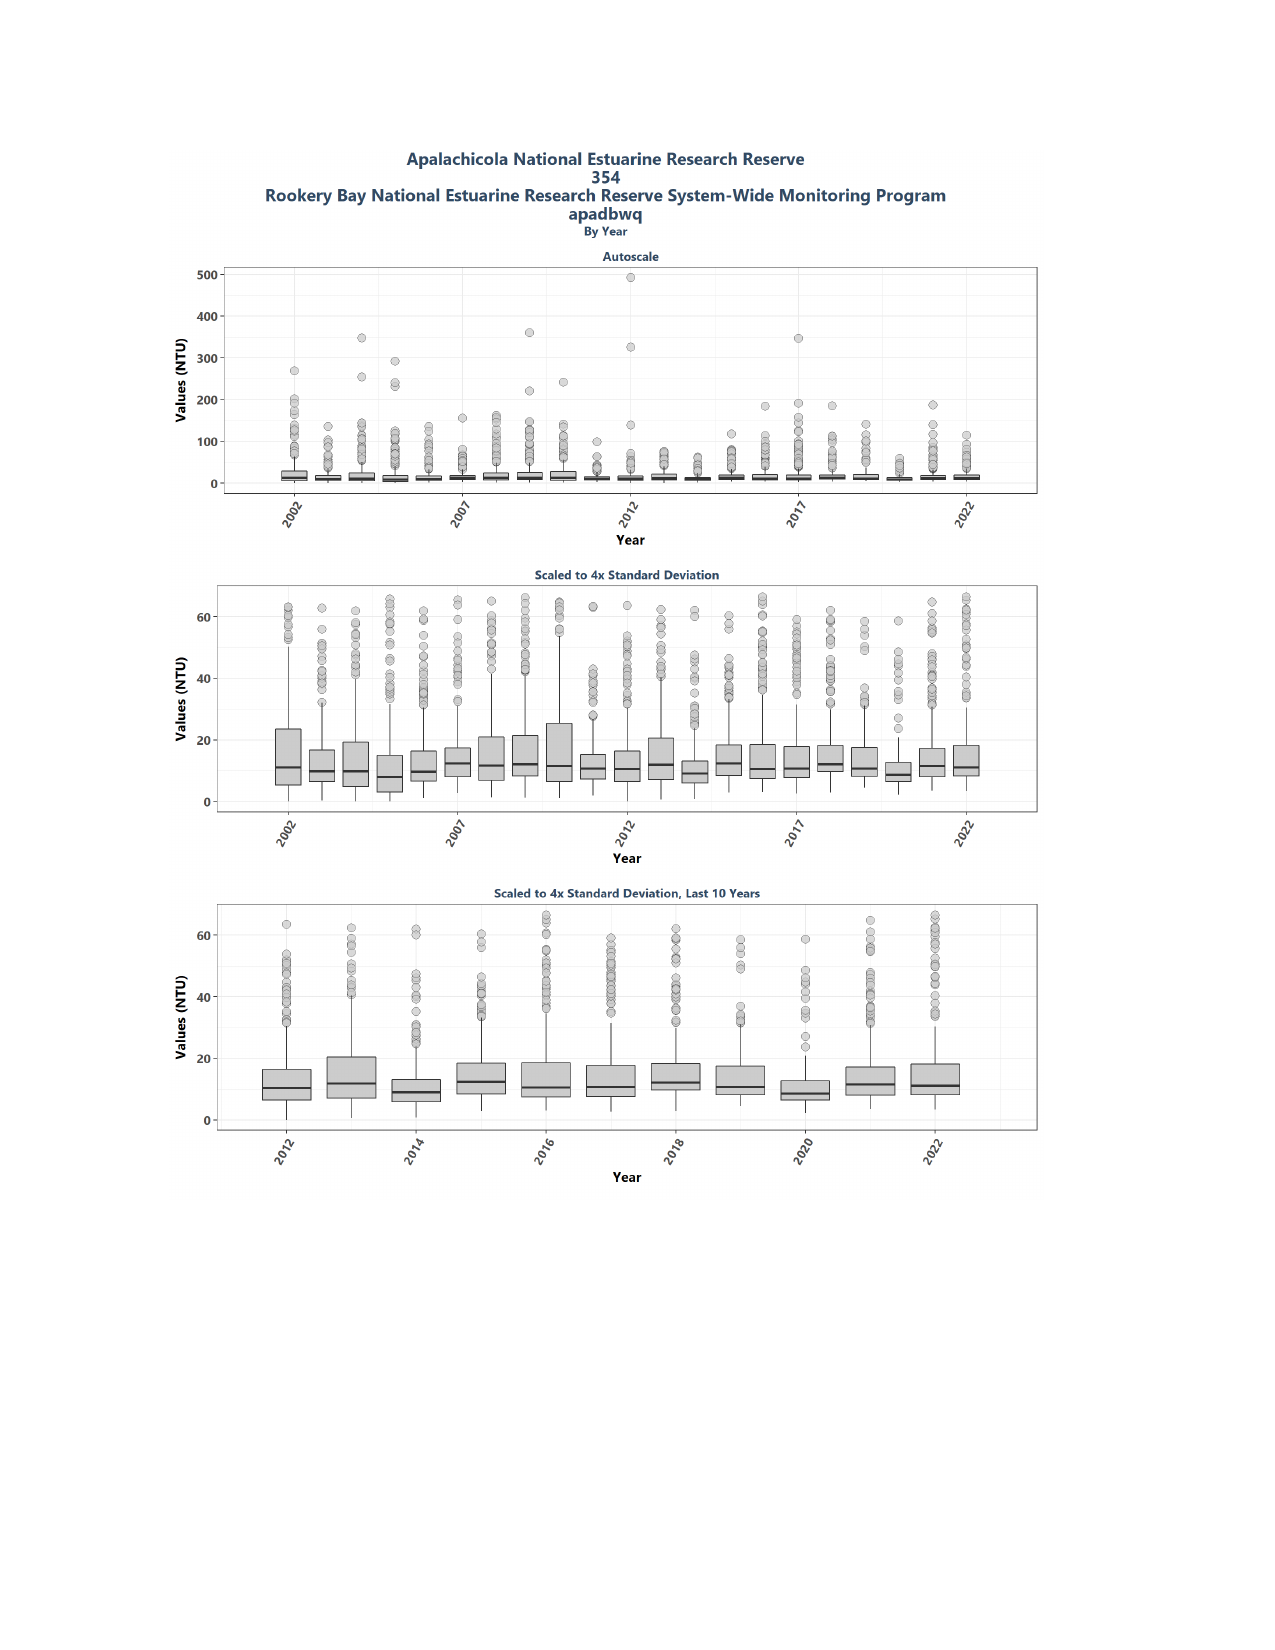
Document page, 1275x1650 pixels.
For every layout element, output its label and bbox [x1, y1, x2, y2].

picture [168, 150, 1044, 1200]
